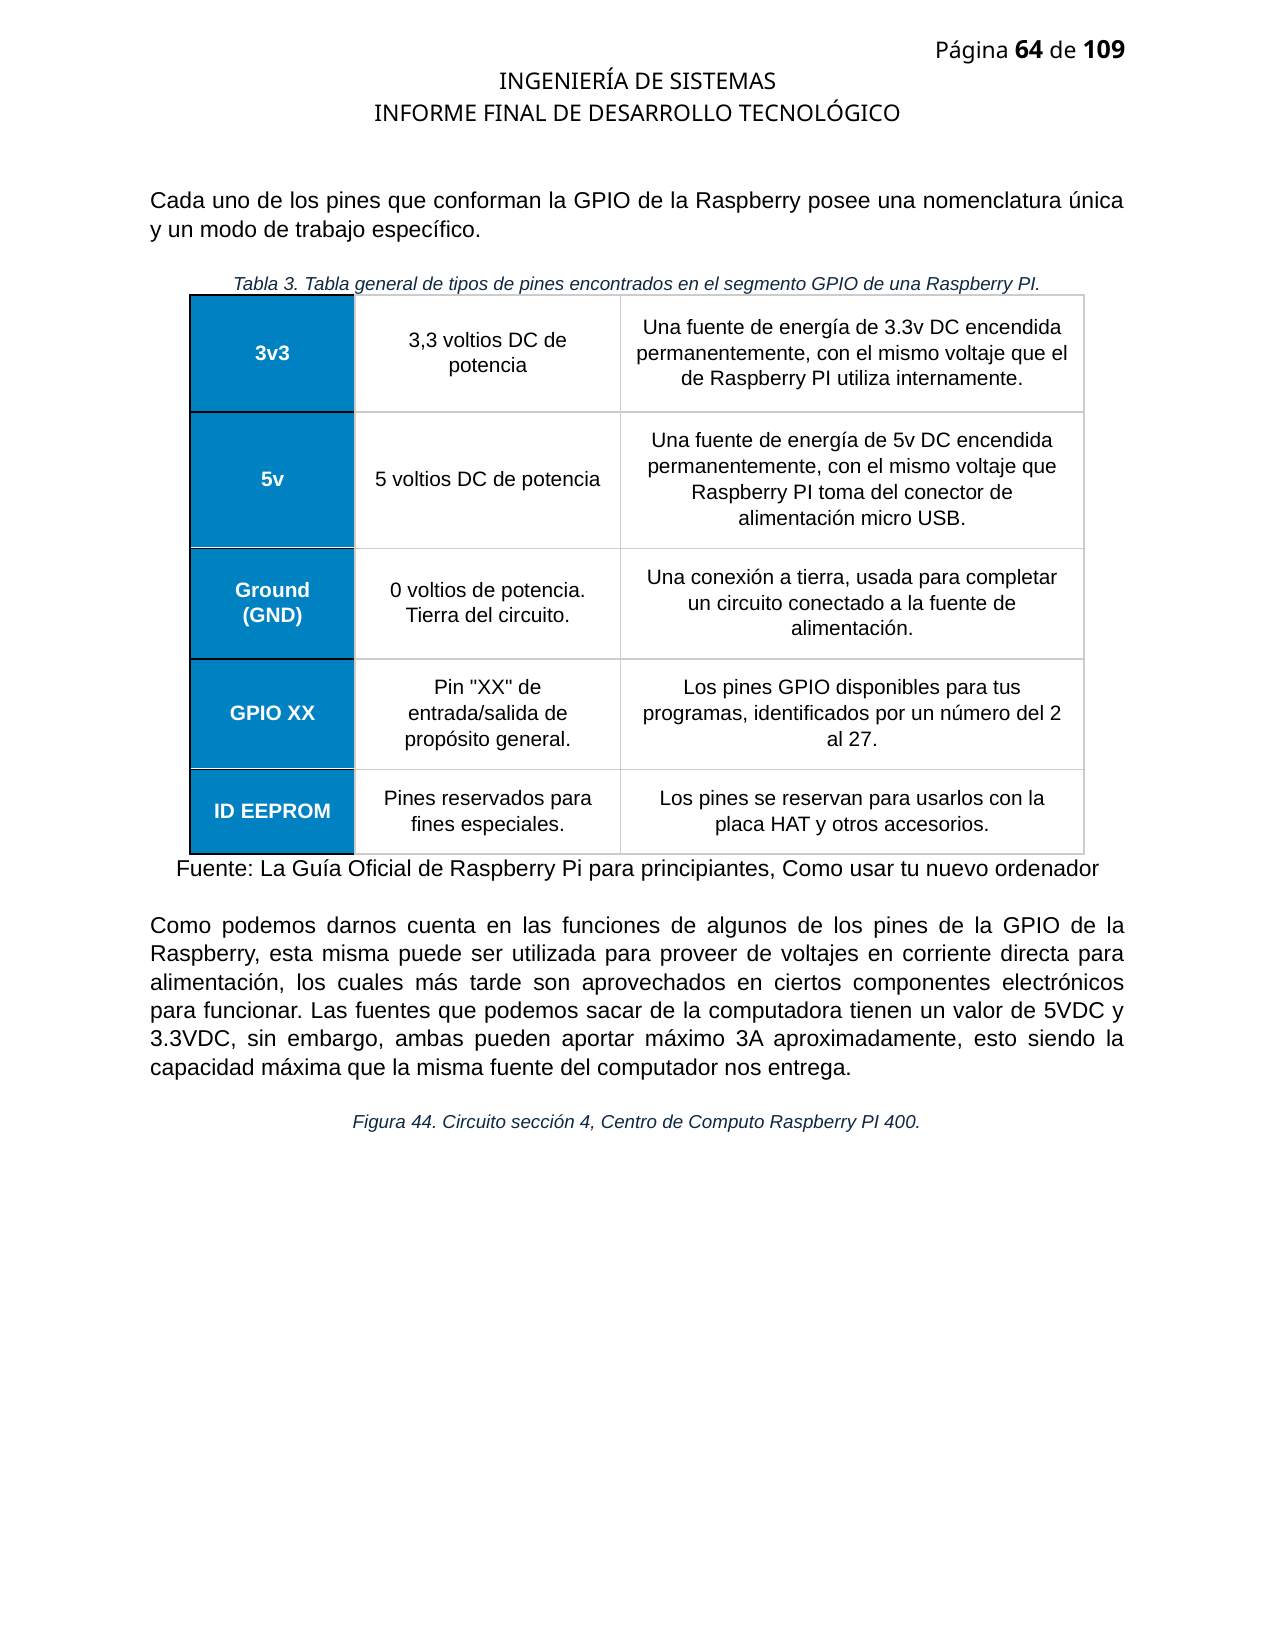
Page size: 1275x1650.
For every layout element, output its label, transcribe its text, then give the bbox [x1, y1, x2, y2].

text Tabla 3. Tabla general de tipos de pines encontrados en el segmento GPIO de una Raspberry PI. [150, 273, 1125, 294]
text Fuente: La Guía Oficial de Raspberry Pi para principiantes, Como usar tu nuevo ordenador [150, 855, 1125, 881]
text Figura 44. Circuito sección 4, Centro de Computo Raspberry PI 400. [150, 1111, 1125, 1132]
table_cell Ground (GND) [191, 549, 354, 658]
text Como podemos darnos cuenta en las funciones de algunos de los pines de la GPIO de la Raspberry, esta misma puede ser utilizada para proveer de voltajes en corriente directa para alimentación, los cuales más tarde son aprovechados en ciertos componentes electrónicos para funcionar. Las fuentes que podemos sacar de la computadora tienen un valor de 5VDC y 3.3VDC, sin embargo, ambas pueden aportar máximo 3A aproximadamente, esto siendo la capacidad máxima que la misma fuente del computador nos entrega. [150, 912, 1125, 1080]
table_cell GPIO XX [191, 660, 354, 768]
table_cell Los pines se reservan para usarlos con la placa HAT y otros accesorios. [621, 770, 1083, 853]
table_cell Pines reservados para fines especiales. [356, 770, 620, 853]
table_cell 5 voltios DC de potencia [356, 413, 620, 547]
table_cell 0 voltios de potencia. Tierra del circuito. [356, 549, 620, 658]
table_cell Una fuente de energía de 5v DC encendida permanentemente, con el mismo voltaje que Raspberry PI toma del conector de alimentación micro USB. [621, 413, 1083, 547]
text Cada uno de los pines que conforman la GPIO de la Raspberry posee una nomenclatura única y un modo de trabajo específico. [150, 187, 1125, 242]
table_header Una fuente de energía de 3.3v DC encendida permanentemente, con el mismo voltaje que el de Raspberry PI utiliza internamente. [621, 296, 1083, 411]
table_cell Una conexión a tierra, usada para completar un circuito conectado a la fuente de alimentación. [621, 549, 1083, 658]
table_header 3,3 voltios DC de potencia [356, 296, 620, 411]
table_header 3v3 [191, 296, 354, 411]
table_cell ID EEPROM [191, 770, 354, 853]
table_cell Pin "XX" de entrada/salida de propósito general. [356, 660, 620, 768]
table_cell Los pines GPIO disponibles para tus programas, identificados por un número del 2 al 27. [621, 660, 1083, 768]
table_cell 5v [191, 413, 354, 547]
